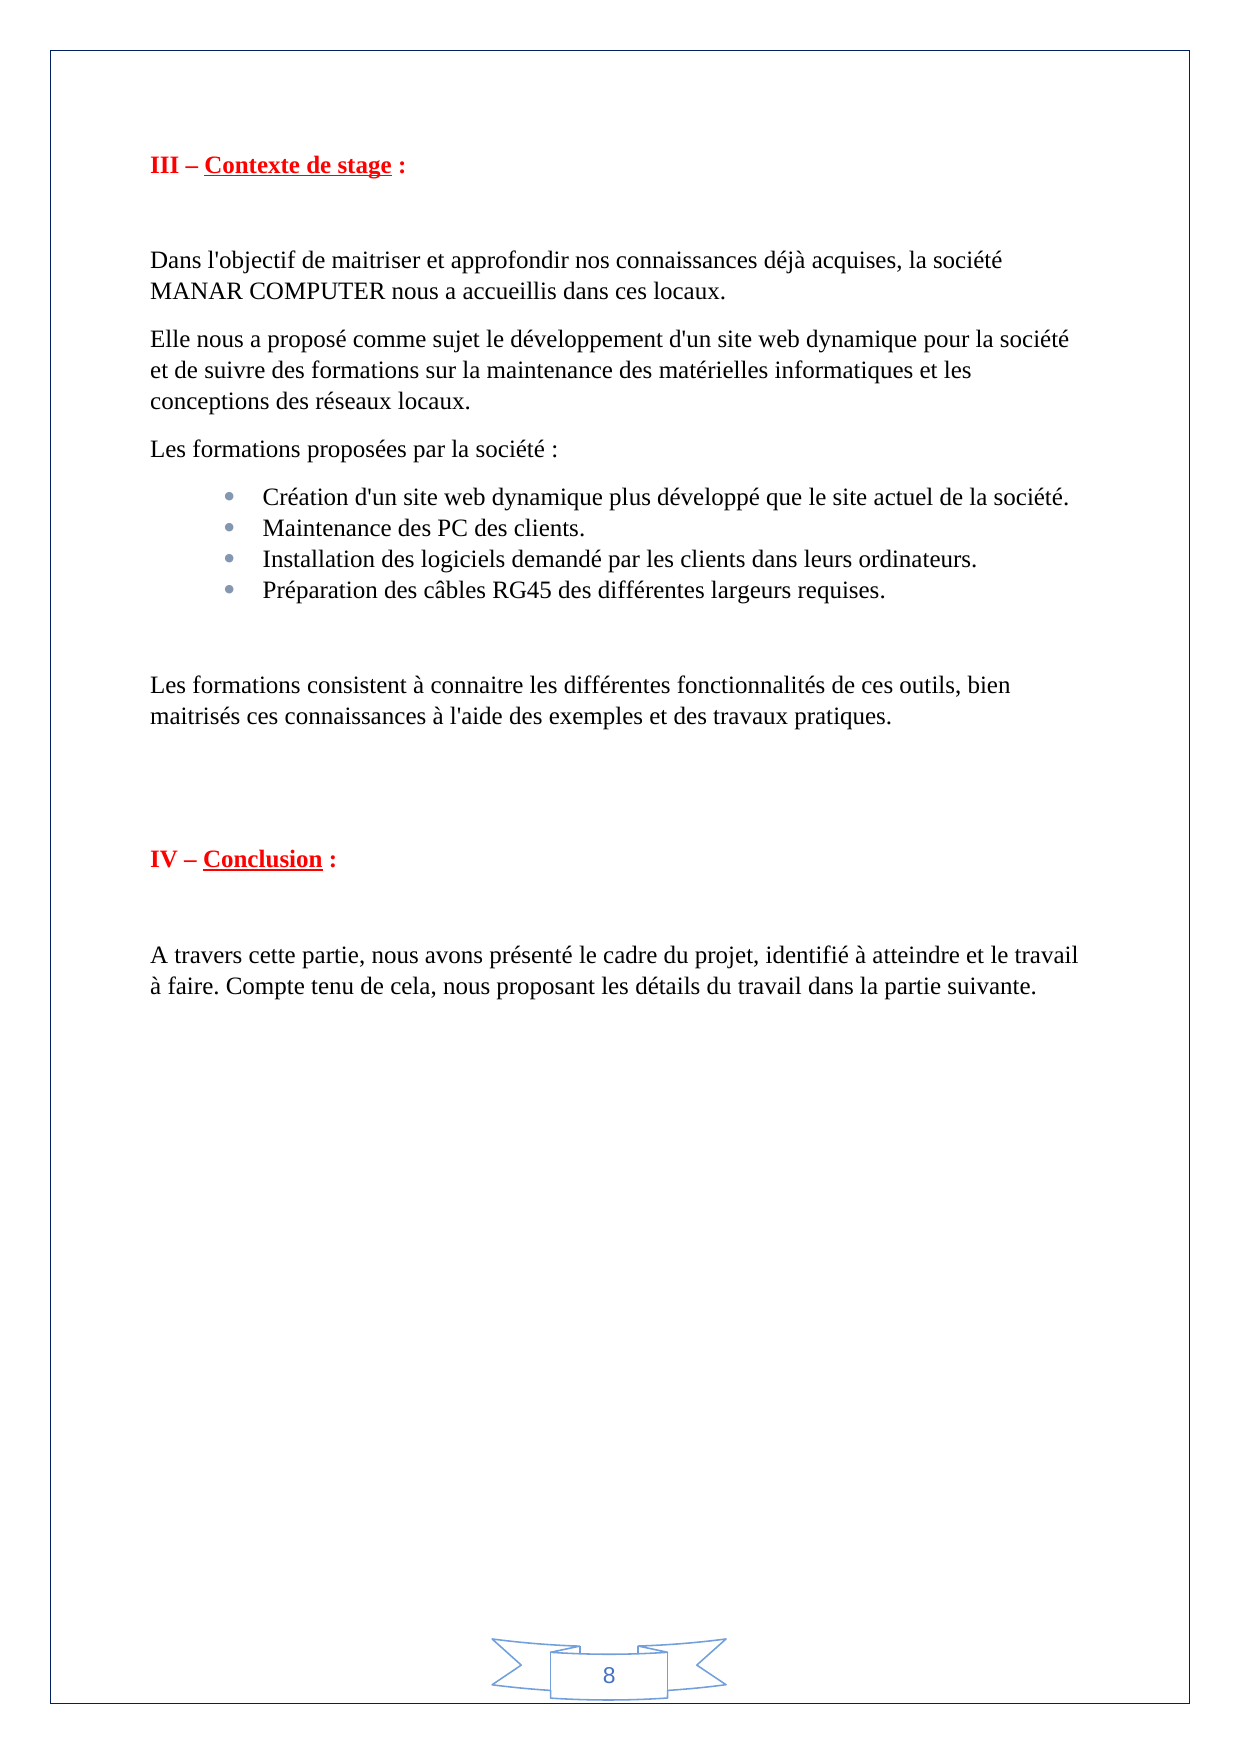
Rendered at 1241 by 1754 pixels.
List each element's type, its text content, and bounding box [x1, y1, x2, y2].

list Installation des logiciels demandé par les clients dans leurs ordinateurs. [225, 544, 1090, 572]
text Dans l'objectif de maitriser et approfondir nos connaissances déjà acquises, la société MANAR COMPUTER nous a accueillis dans ces locaux. [150, 245, 1090, 305]
text IV – Conclusion : [150, 844, 1090, 873]
list Création d'un site web dynamique plus développé que le site actuel de la société. [225, 482, 1090, 510]
list Maintenance des PC des clients. [225, 513, 1090, 541]
text Elle nous a proposé comme sujet le développement d'un site web dynamique pour la société et de suivre des formations sur la maintenance des matérielles informatiques et les conceptions des réseaux locaux. [150, 324, 1090, 415]
text A travers cette partie, nous avons présenté le cadre du projet, identifié à atteindre et le travail à faire. Compte tenu de cela, nous proposant les détails du travail dans la partie suivante. [150, 940, 1090, 999]
list Préparation des câbles RG45 des différentes largeurs requises. [225, 575, 1090, 603]
text Les formations consistent à connaitre les différentes fonctionnalités de ces outils, bien maitrisés ces connaissances à l'aide des exemples et des travaux pratiques. [150, 670, 1090, 730]
text III – Contexte de stage : [150, 150, 1090, 179]
text Les formations proposées par la société : [150, 434, 1090, 463]
